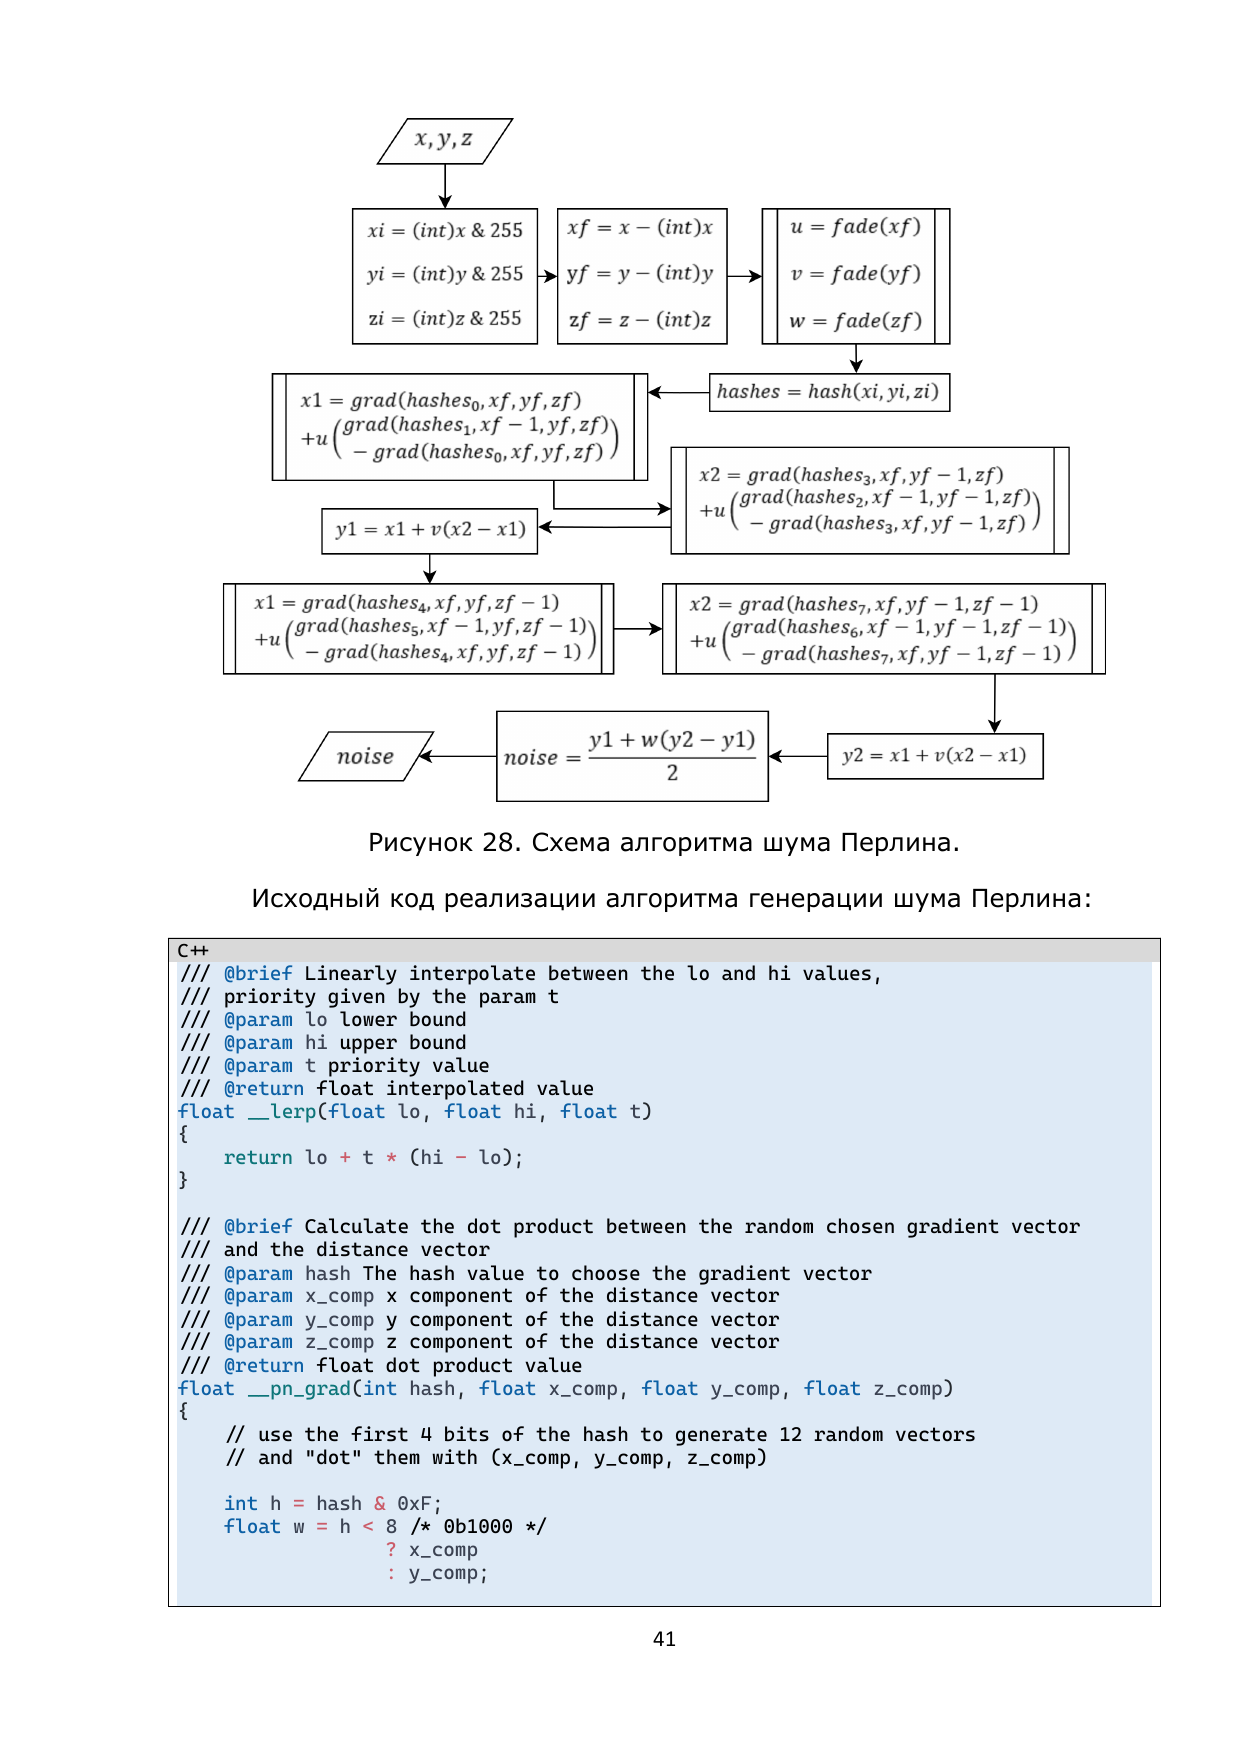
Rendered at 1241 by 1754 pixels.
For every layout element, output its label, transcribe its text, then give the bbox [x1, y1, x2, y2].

text /// @param y_comp y component of the distance vector [177, 1308, 1152, 1331]
text : y_comp; [177, 1561, 1152, 1584]
text return lo + t * (hi - lo); [177, 1146, 1152, 1169]
text /// @return float interpolated value [177, 1077, 1152, 1100]
text Исходный код реализации алгоритма генерации шума Перлина: [177, 882, 1152, 912]
text /// @param x_comp x component of the distance vector [177, 1284, 1152, 1308]
text // and "dot" them with (x_comp, y_comp, z_comp) [177, 1446, 1152, 1469]
text /// priority given by the param t [177, 985, 1152, 1008]
picture [222, 118, 1106, 802]
text /// @param hi upper bound [177, 1031, 1152, 1054]
text /// @param hash The hash value to choose the gradient vector [177, 1262, 1152, 1284]
text /// and the distance vector [177, 1238, 1152, 1262]
text /// @param z_comp z component of the distance vector [177, 1331, 1152, 1354]
text /// @param t priority value [177, 1054, 1152, 1077]
text { [177, 1123, 1152, 1146]
text Рисунок 28. Схема алгоритма шума Перлина. [177, 827, 1152, 857]
text float __lerp(float lo, float hi, float t) [177, 1100, 1152, 1123]
text // use the first 4 bits of the hash to generate 12 random vectors [177, 1423, 1152, 1446]
text { [177, 1400, 1152, 1423]
text С++ [169, 939, 1160, 962]
text } [177, 1169, 1152, 1192]
text float __pn_grad(int hash, float x_comp, float y_comp, float z_comp) [177, 1377, 1152, 1400]
text float w = h < 8 /* 0b1000 */ [177, 1515, 1152, 1538]
text ? x_comp [177, 1538, 1152, 1561]
text /// @brief Linearly interpolate between the lo and hi values, [177, 962, 1152, 985]
text int h = hash & 0xF; [177, 1492, 1152, 1515]
text /// @return float dot product value [177, 1354, 1152, 1377]
text /// @brief Calculate the dot product between the random chosen gradient vector [177, 1216, 1152, 1238]
text /// @param lo lower bound [177, 1008, 1152, 1031]
